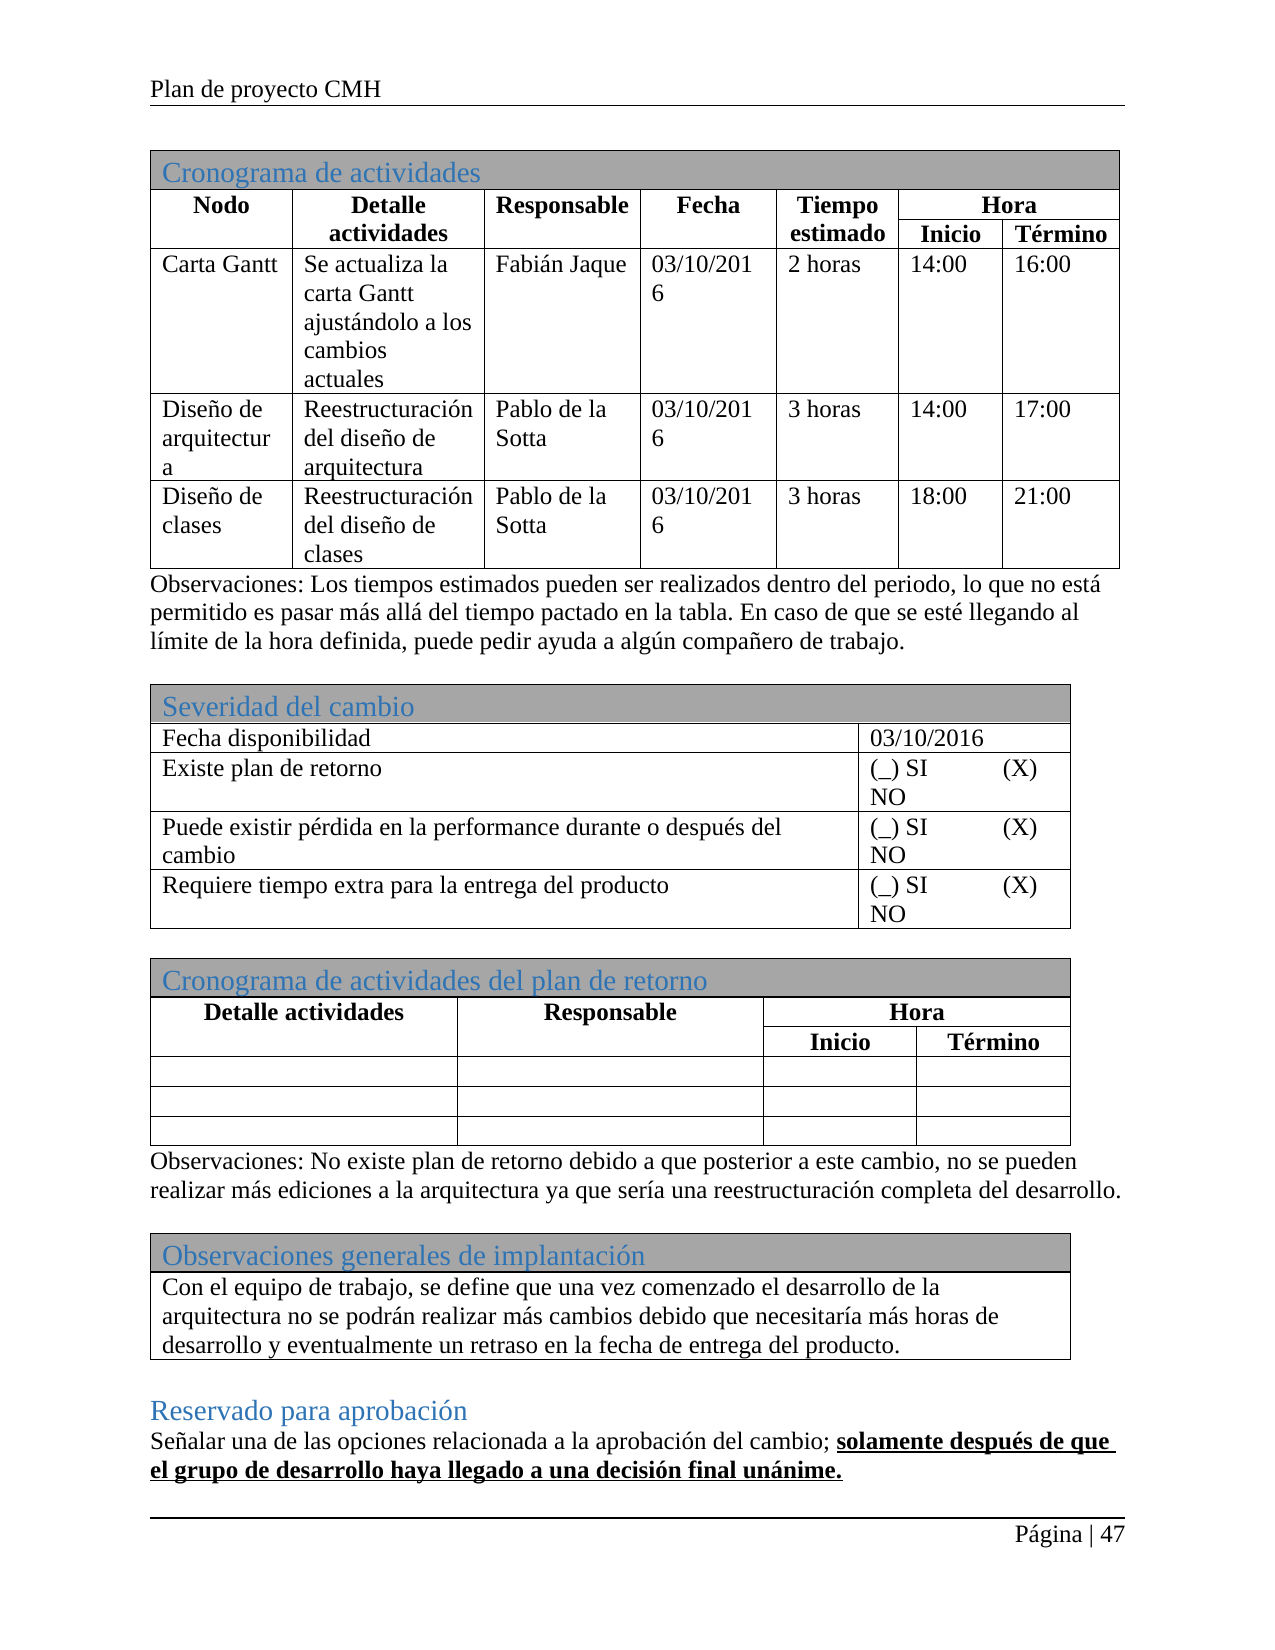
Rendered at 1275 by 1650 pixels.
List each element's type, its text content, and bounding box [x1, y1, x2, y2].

table_cell [917, 1087, 1070, 1116]
table_cell Se actualiza la carta Gantt ajustándolo a los cambios actuales [293, 249, 484, 393]
table_cell 18:00 [899, 481, 1002, 568]
table_cell Inicio [899, 220, 1002, 248]
table_cell Término [917, 1027, 1070, 1056]
table_cell 03/10/2016 [859, 724, 1070, 752]
table_cell Fabián Jaque [485, 249, 640, 393]
table_cell Responsable [458, 998, 763, 1056]
table_cell (_) SI (X) NO [859, 753, 1070, 811]
table_cell (_) SI (X) NO [859, 812, 1070, 869]
table_cell 17:00 [1003, 394, 1119, 480]
table_cell [151, 1117, 457, 1145]
table_cell (_) SI (X) NO [859, 870, 1070, 928]
table_cell [764, 1057, 916, 1086]
table_cell 16:00 [1003, 249, 1119, 393]
table_cell Fecha [641, 190, 776, 248]
table_cell Tiempo estimado [777, 190, 898, 248]
table_cell [458, 1087, 763, 1116]
table_header Cronograma de actividades del plan de retorno [151, 959, 1070, 996]
table_cell [764, 1087, 916, 1116]
table_cell [151, 1057, 457, 1086]
table_cell 03/10/2016 [641, 394, 776, 480]
table_cell Diseño de clases [151, 481, 292, 568]
table_header Observaciones generales de implantación [151, 1234, 1070, 1271]
table_cell 03/10/2016 [641, 249, 776, 393]
table_cell 14:00 [899, 394, 1002, 480]
table_cell 2 horas [777, 249, 898, 393]
table_cell [917, 1117, 1070, 1145]
table_cell Con el equipo de trabajo, se define que una vez comenzado el desarrollo de la arquitectura no se podrán realizar más cambios debido que necesitaría más horas de desarrollo y eventualmente un retraso en la fecha de entrega del producto. [151, 1273, 1070, 1359]
table_cell Fecha disponibilidad [151, 724, 858, 752]
table_cell 21:00 [1003, 481, 1119, 568]
table_cell Hora [899, 190, 1119, 218]
table_cell Reestructuración del diseño de arquitectura [293, 394, 484, 480]
table_cell 14:00 [899, 249, 1002, 393]
table_cell Detalle actividades [293, 190, 484, 248]
table_cell [151, 1087, 457, 1116]
table_cell Inicio [764, 1027, 916, 1056]
table_cell Pablo de la Sotta [485, 481, 640, 568]
table_cell Reestructuración del diseño de clases [293, 481, 484, 568]
table_cell Puede existir pérdida en la performance durante o después del cambio [151, 812, 858, 869]
subtitle Reservado para aprobación [150, 1393, 1125, 1426]
table_cell Pablo de la Sotta [485, 394, 640, 480]
table_cell Carta Gantt [151, 249, 292, 393]
table_cell 3 horas [777, 394, 898, 480]
table_header Severidad del cambio [151, 685, 1070, 722]
table_header Cronograma de actividades [151, 151, 1119, 189]
table_cell Nodo [151, 190, 292, 248]
table_cell [764, 1117, 916, 1145]
table_cell [458, 1057, 763, 1086]
table_cell 03/10/2016 [641, 481, 776, 568]
table_cell Detalle actividades [151, 998, 457, 1056]
table_cell [917, 1057, 1070, 1086]
table_cell Existe plan de retorno [151, 753, 858, 811]
table_cell [458, 1117, 763, 1145]
table_cell Requiere tiempo extra para la entrega del producto [151, 870, 858, 928]
table_cell Término [1003, 220, 1119, 248]
text Observaciones: Los tiempos estimados pueden ser realizados dentro del periodo, lo que no está permitido es pasar más allá del tiempo pactado en la tabla. En caso de que se esté llegando al límite de la hora definida, puede pedir ayuda a algún compañero de trabajo. [150, 569, 1125, 655]
table_cell 3 horas [777, 481, 898, 568]
text Señalar una de las opciones relacionada a la aprobación del cambio; solamente después de que el grupo de desarrollo haya llegado a una decisión final unánime. [150, 1426, 1125, 1484]
text Observaciones: No existe plan de retorno debido a que posterior a este cambio, no se pueden realizar más ediciones a la arquitectura ya que sería una reestructuración completa del desarrollo. [150, 1146, 1125, 1204]
table_cell Responsable [485, 190, 640, 248]
table_cell Hora [764, 998, 1070, 1026]
table_cell Diseño de arquitectura [151, 394, 292, 480]
